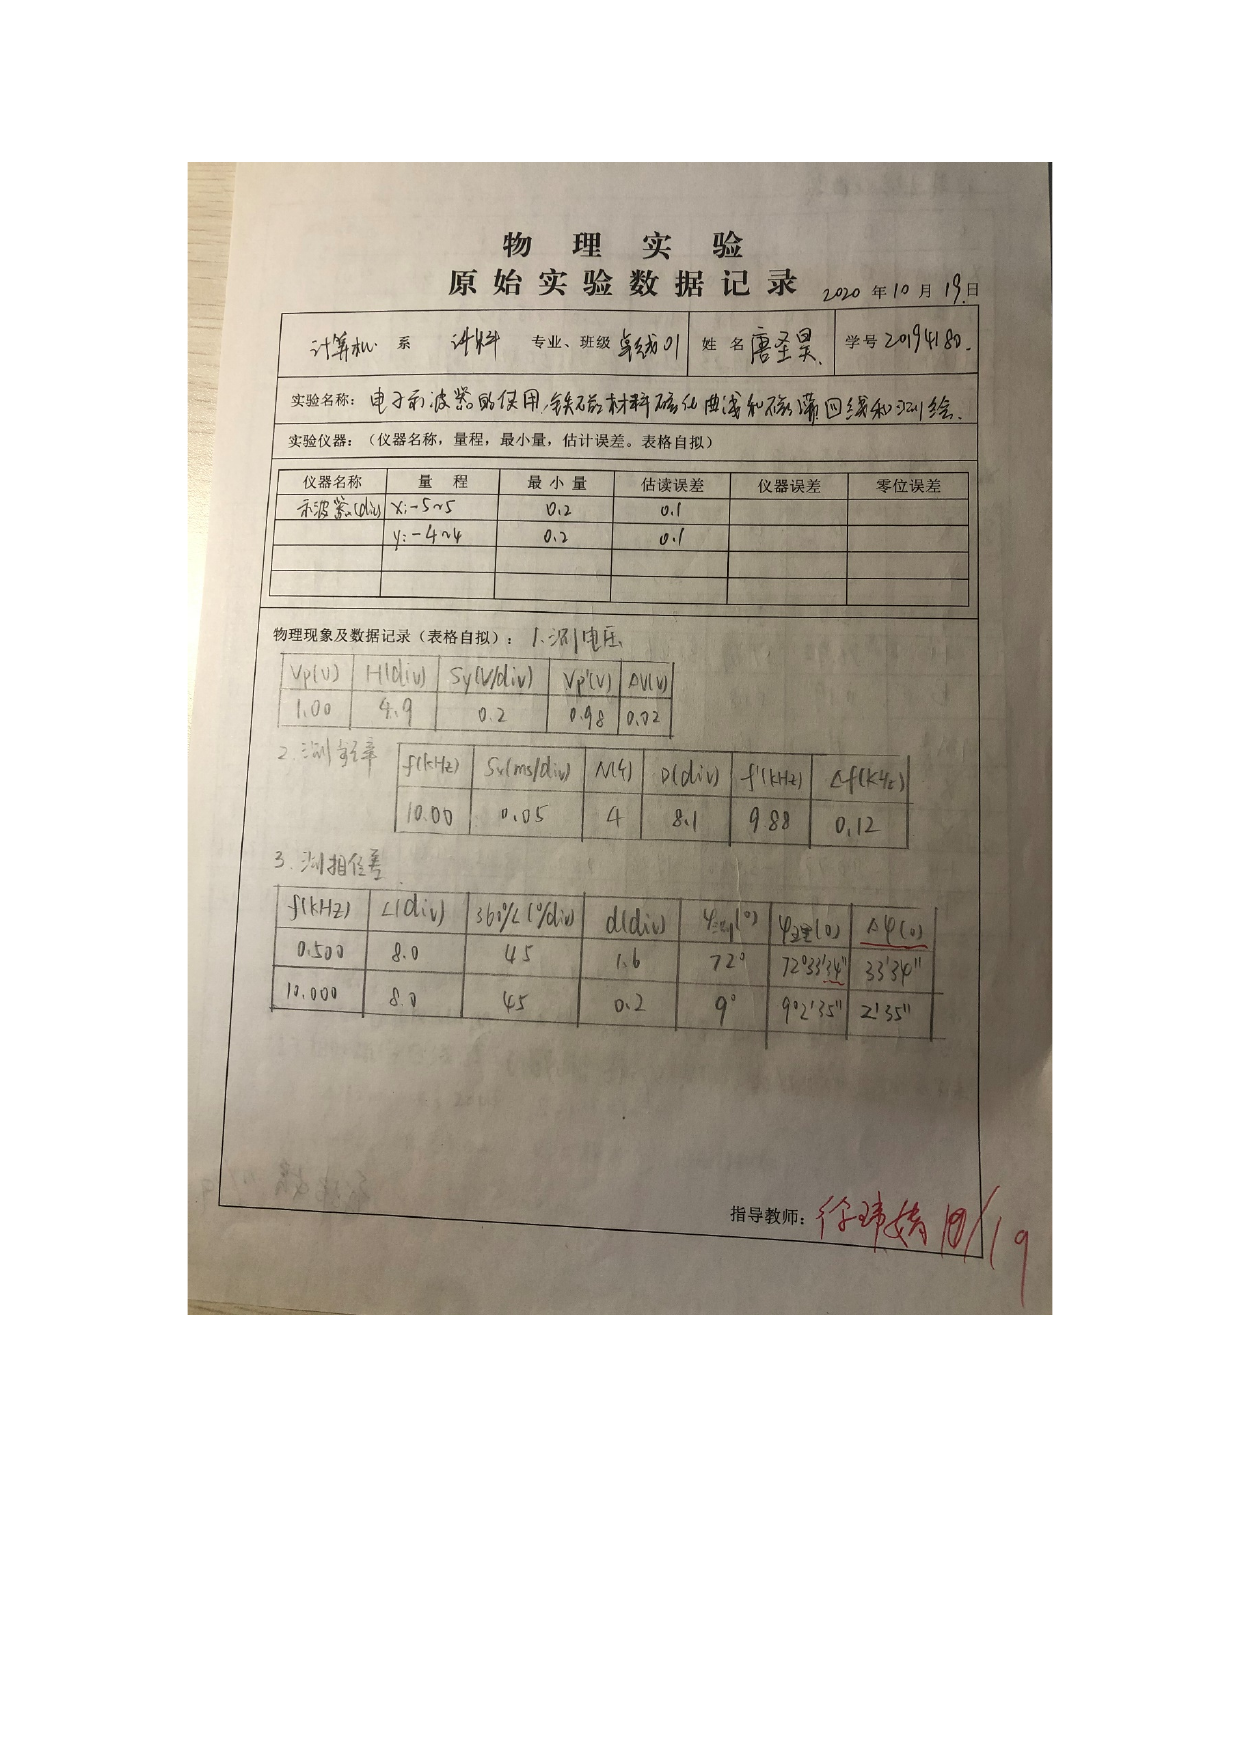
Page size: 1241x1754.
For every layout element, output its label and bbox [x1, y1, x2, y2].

picture [187, 162, 1053, 1315]
